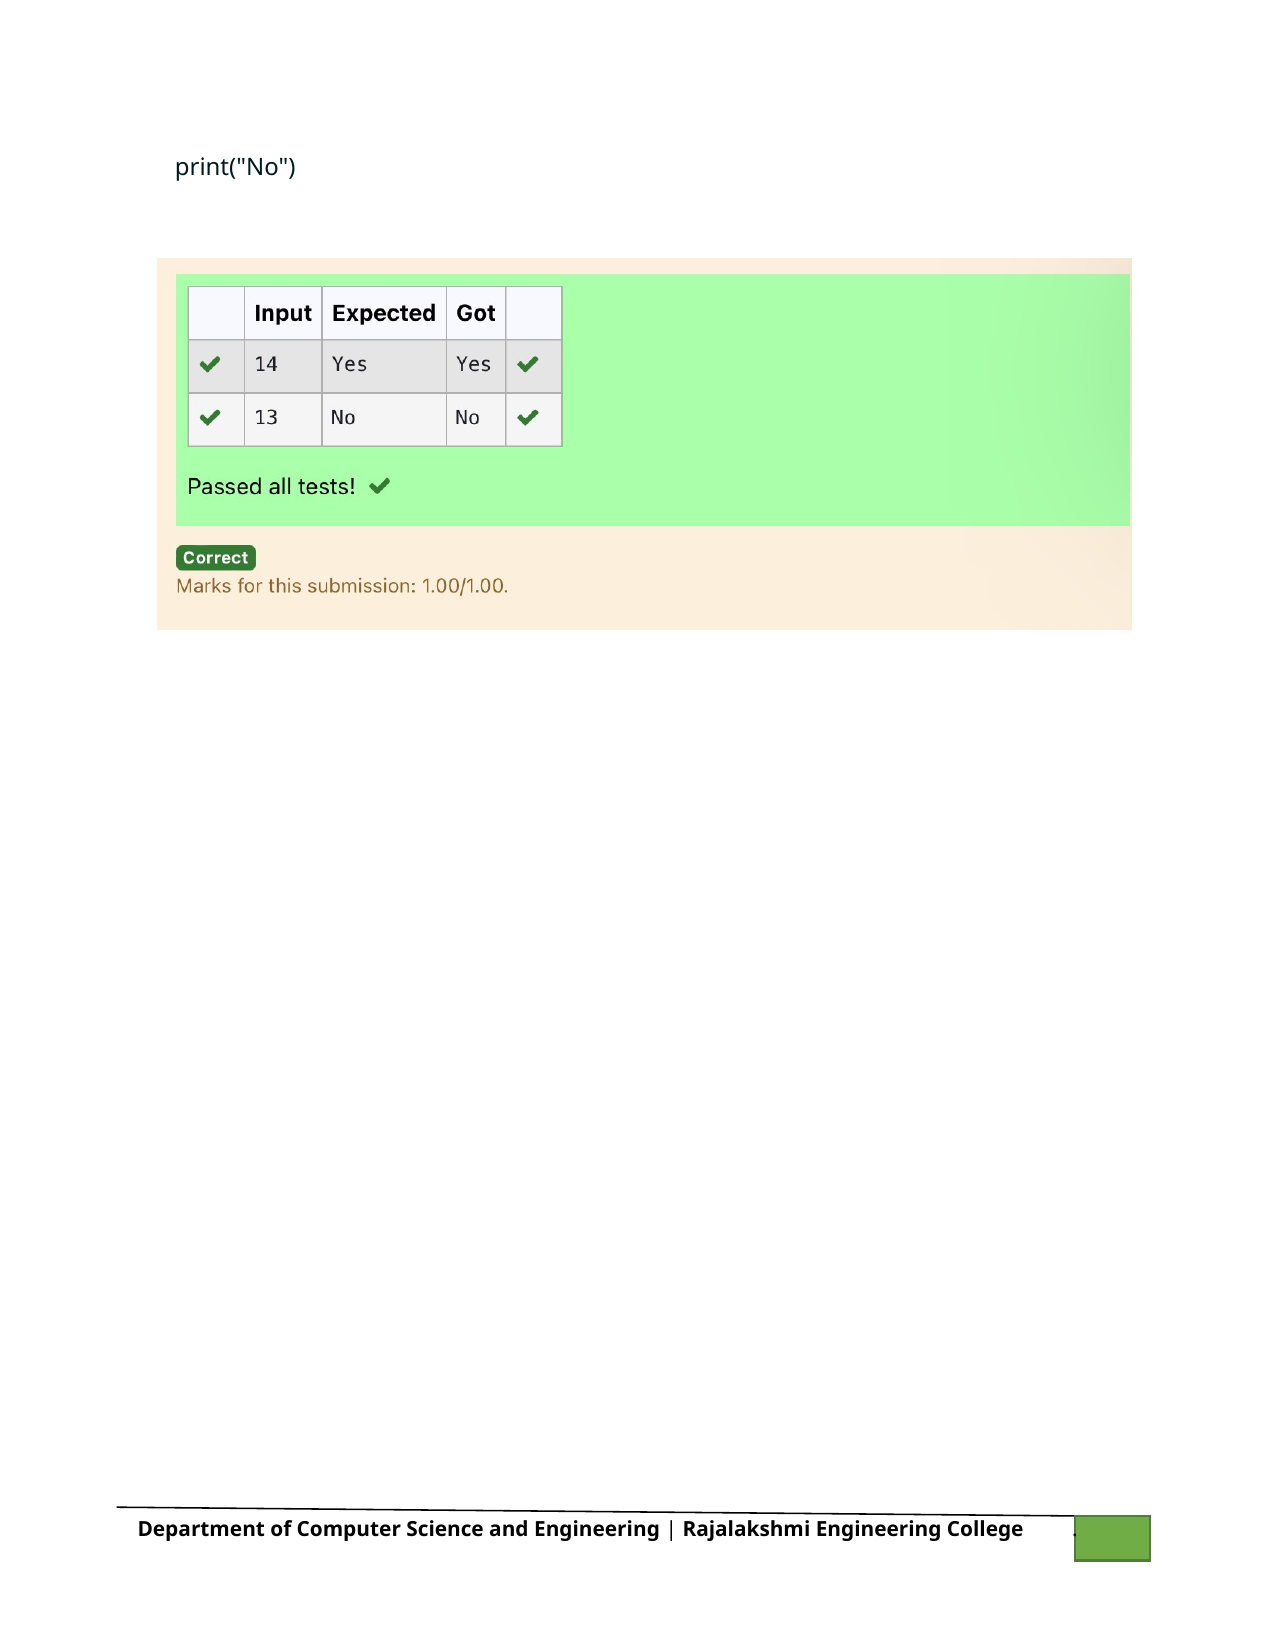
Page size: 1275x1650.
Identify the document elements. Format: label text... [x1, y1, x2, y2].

text print("No") [150, 150, 1175, 183]
picture [157, 258, 1132, 634]
